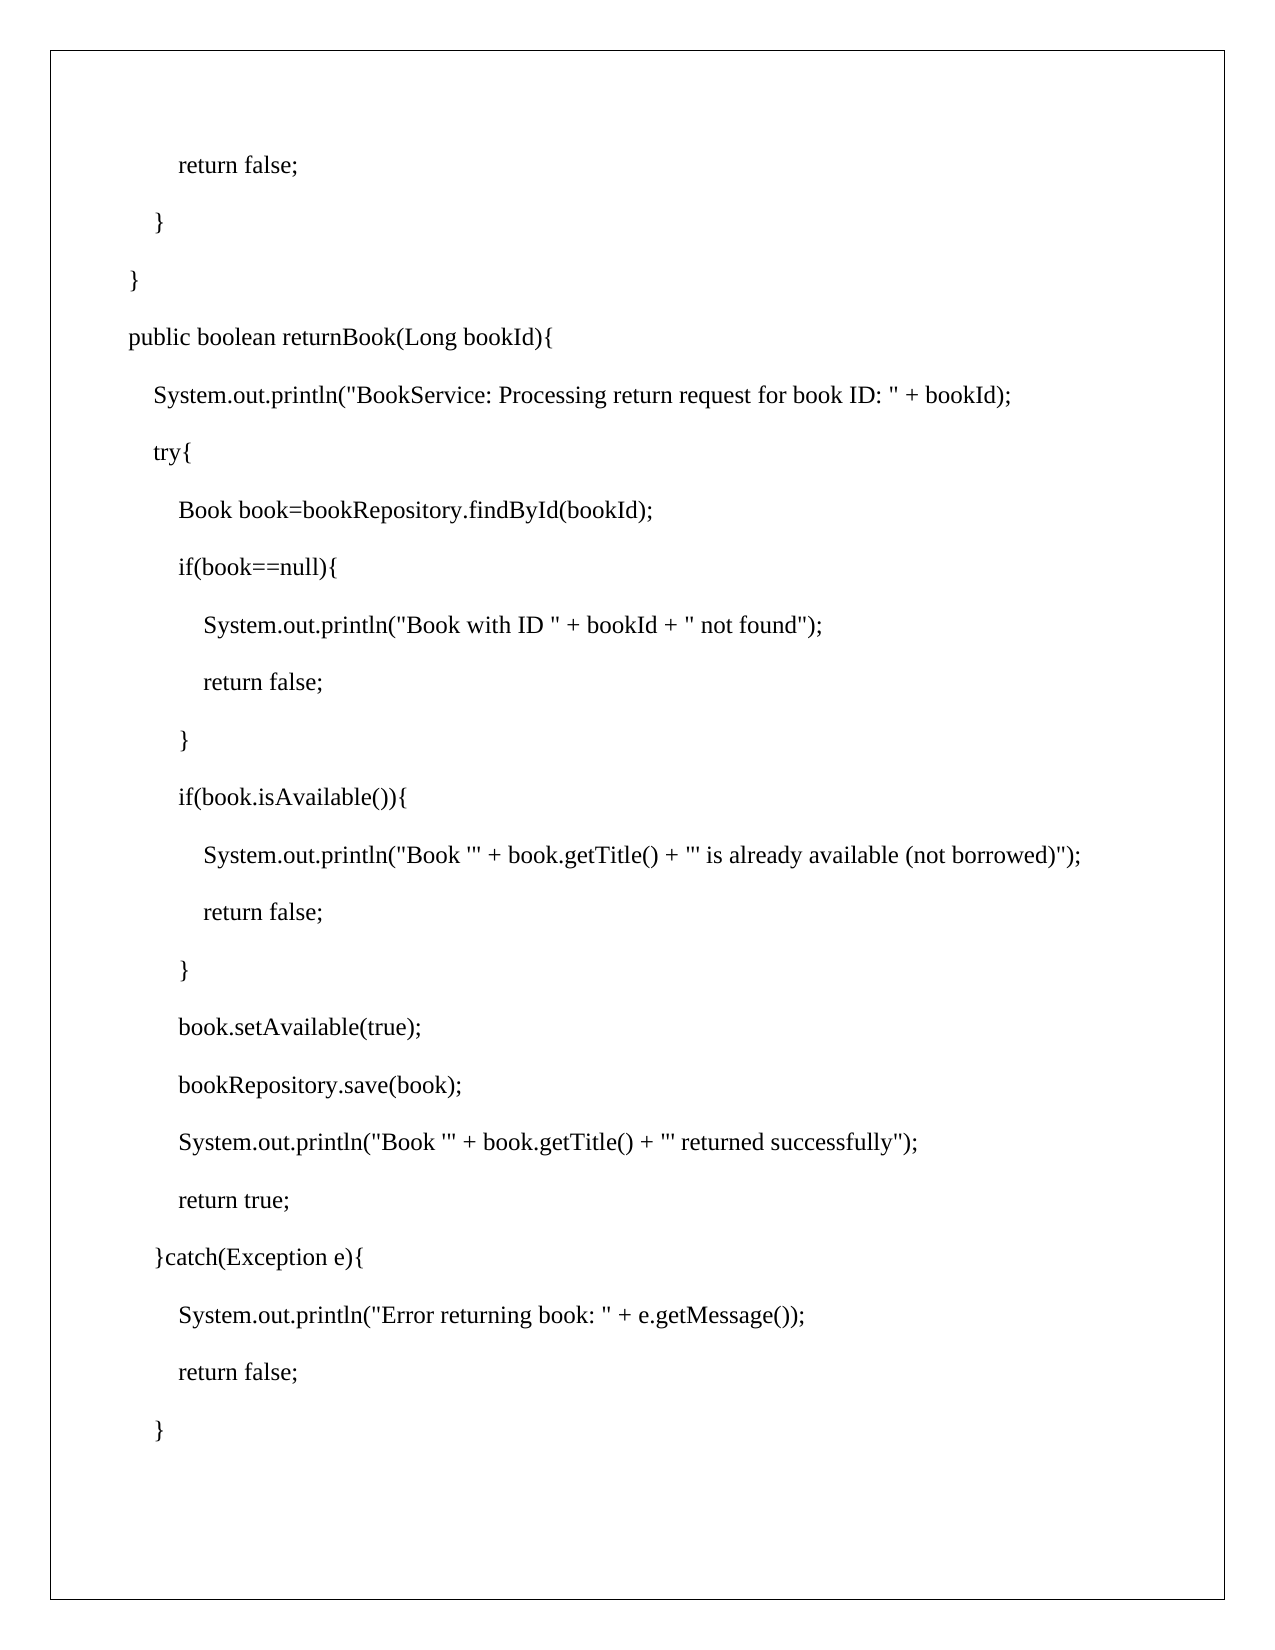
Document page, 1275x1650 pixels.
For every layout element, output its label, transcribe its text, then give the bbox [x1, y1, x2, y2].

text System.out.println("BookService: Processing return request for book ID: " + bookId); [103, 380, 1181, 409]
text try{ [103, 437, 1181, 466]
text } [103, 1415, 1181, 1444]
text public boolean returnBook(Long bookId){ [103, 322, 1181, 351]
text if(book.isAvailable()){ [103, 782, 1181, 811]
text System.out.println("Book '" + book.getTitle() + "' is already available (not borrowed)"); [103, 840, 1181, 869]
text return false; [103, 667, 1181, 696]
text Book book=bookRepository.findById(bookId); [103, 495, 1181, 524]
text return false; [103, 150, 1181, 179]
text } [103, 725, 1181, 754]
text return false; [103, 897, 1181, 926]
text } [103, 265, 1181, 294]
text System.out.println("Book '" + book.getTitle() + "' returned successfully"); [103, 1127, 1181, 1156]
text System.out.println("Book with ID " + bookId + " not found"); [103, 610, 1181, 639]
text if(book==null){ [103, 552, 1181, 581]
text System.out.println("Error returning book: " + e.getMessage()); [103, 1300, 1181, 1329]
text book.setAvailable(true); [103, 1012, 1181, 1041]
text } [103, 955, 1181, 984]
text return true; [103, 1185, 1181, 1214]
text return false; [103, 1357, 1181, 1386]
text }catch(Exception e){ [103, 1242, 1181, 1271]
text } [103, 207, 1181, 236]
text bookRepository.save(book); [103, 1070, 1181, 1099]
